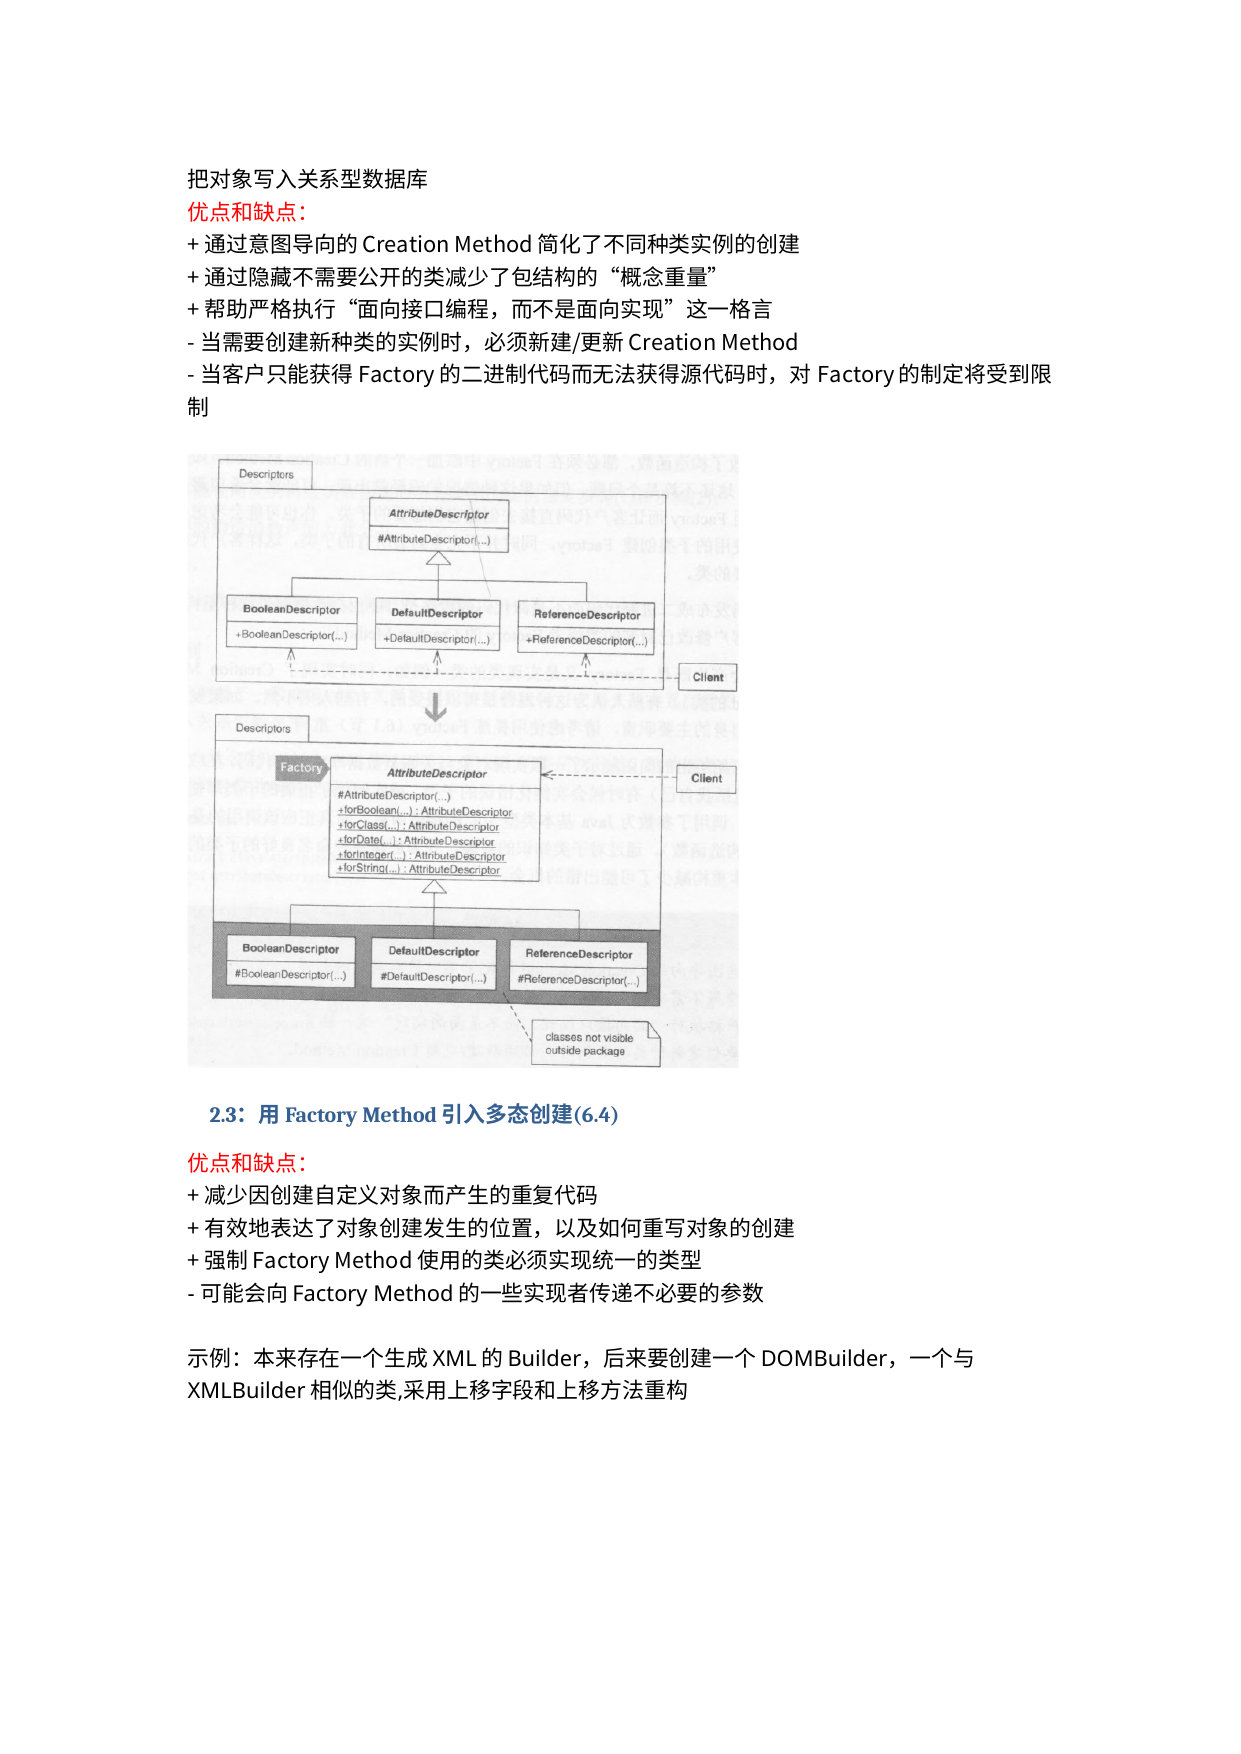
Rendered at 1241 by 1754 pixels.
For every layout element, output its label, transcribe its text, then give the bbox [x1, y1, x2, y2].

picture [187, 454, 739, 1068]
text XMLBuilder相似的类,采用上移字段和上移方法重构 [187, 1373, 1053, 1405]
text + 减少因创建自定义对象而产生的重复代码 [187, 1178, 1053, 1210]
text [187, 162, 1053, 194]
text - 当客户只能获得Factory的二进制代码而无法获得源代码时，对Factory的制定将受到限制 [187, 357, 1053, 422]
text - 当需要创建新种类的实例时，必须新建/更新Creation Method [187, 324, 1053, 357]
text + 有效地表达了对象创建发生的位置，以及如何重写对象的创建 [187, 1210, 1053, 1243]
text 优点和缺点： [187, 194, 1053, 227]
subtitle 2.3：用Factory Method引入多态创建(6.4) [209, 1097, 1031, 1129]
text + 通过意图导向的Creation Method简化了不同种类实例的创建 [187, 227, 1053, 259]
text + 通过隐藏不需要公开的类减少了包结构的“概念重量” [187, 259, 1053, 292]
text 优点和缺点： [187, 1145, 1053, 1178]
text - 可能会向Factory Method的一些实现者传递不必要的参数 [187, 1275, 1053, 1308]
text + 帮助严格执行“面向接口编程，而不是面向实现”这一格言 [187, 292, 1053, 324]
text 示例：本来存在一个生成XML的Builder，后来要创建一个DOMBuilder，一个与 [187, 1340, 1053, 1373]
text + 强制Factory Method使用的类必须实现统一的类型 [187, 1243, 1053, 1275]
